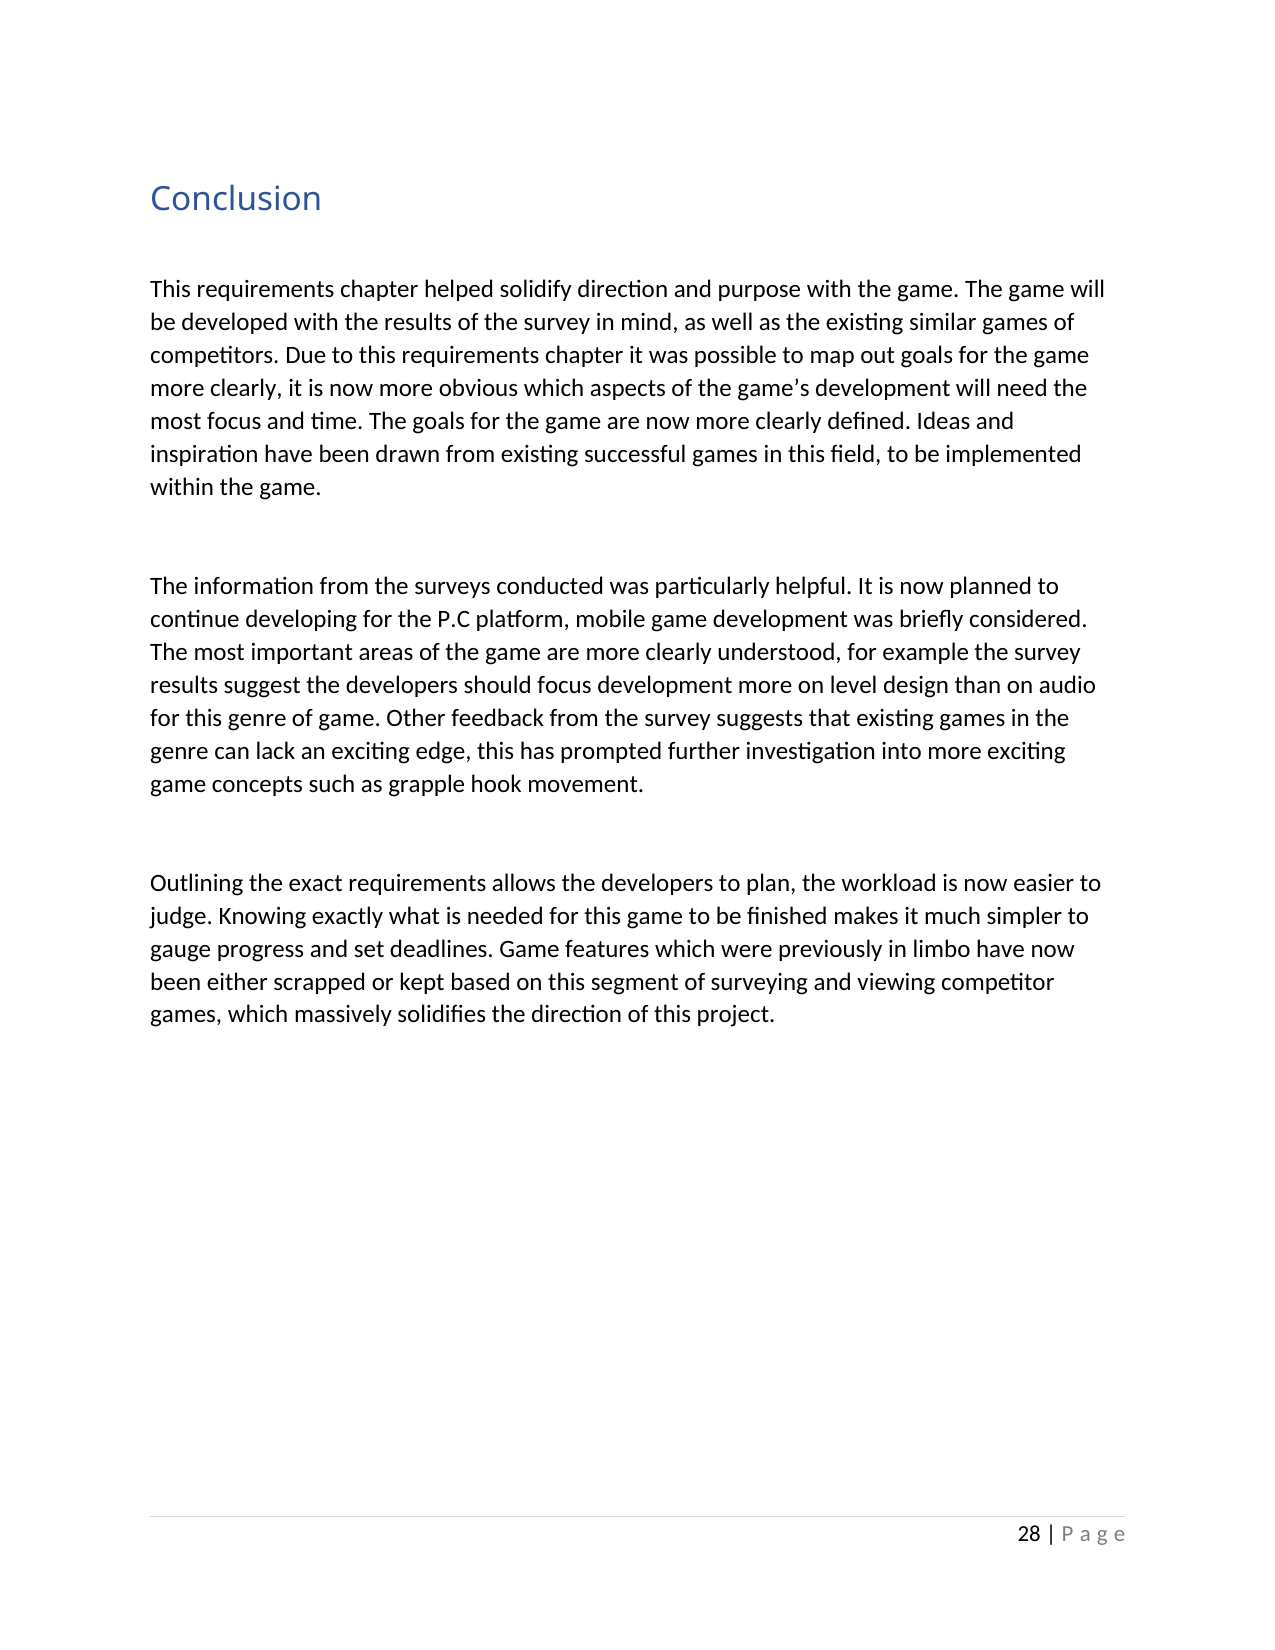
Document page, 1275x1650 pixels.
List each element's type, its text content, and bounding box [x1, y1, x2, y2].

text Outlining the exact requirements allows the developers to plan, the workload is now easier to judge. Knowing exactly what is needed for this game to be finished makes it much simpler to gauge progress and set deadlines. Game features which were previously in limbo have now been either scrapped or kept based on this segment of surveying and viewing competitor games, which massively solidifies the direction of this project. [150, 867, 1125, 1029]
subtitle Conclusion [150, 175, 1125, 220]
text This requirements chapter helped solidify direction and purpose with the game. The game will be developed with the results of the survey in mind, as well as the existing similar games of competitors. Due to this requirements chapter it was possible to map out goals for the game more clearly, it is now more obvious which aspects of the game’s development will need the most focus and time. The goals for the game are now more clearly defined. Ideas and inspiration have been drawn from existing successful games in this field, to be implemented within the game. [150, 273, 1125, 502]
text The information from the surveys conducted was particularly helpful. It is now planned to continue developing for the P.C platform, mobile game development was briefly considered. The most important areas of the game are more clearly understood, for example the survey results suggest the developers should focus development more on level design than on audio for this genre of game. Other feedback from the survey suggests that existing games in the genre can lack an exciting edge, this has prompted further investigation into more exciting game concepts such as grapple hook movement. [150, 570, 1125, 798]
